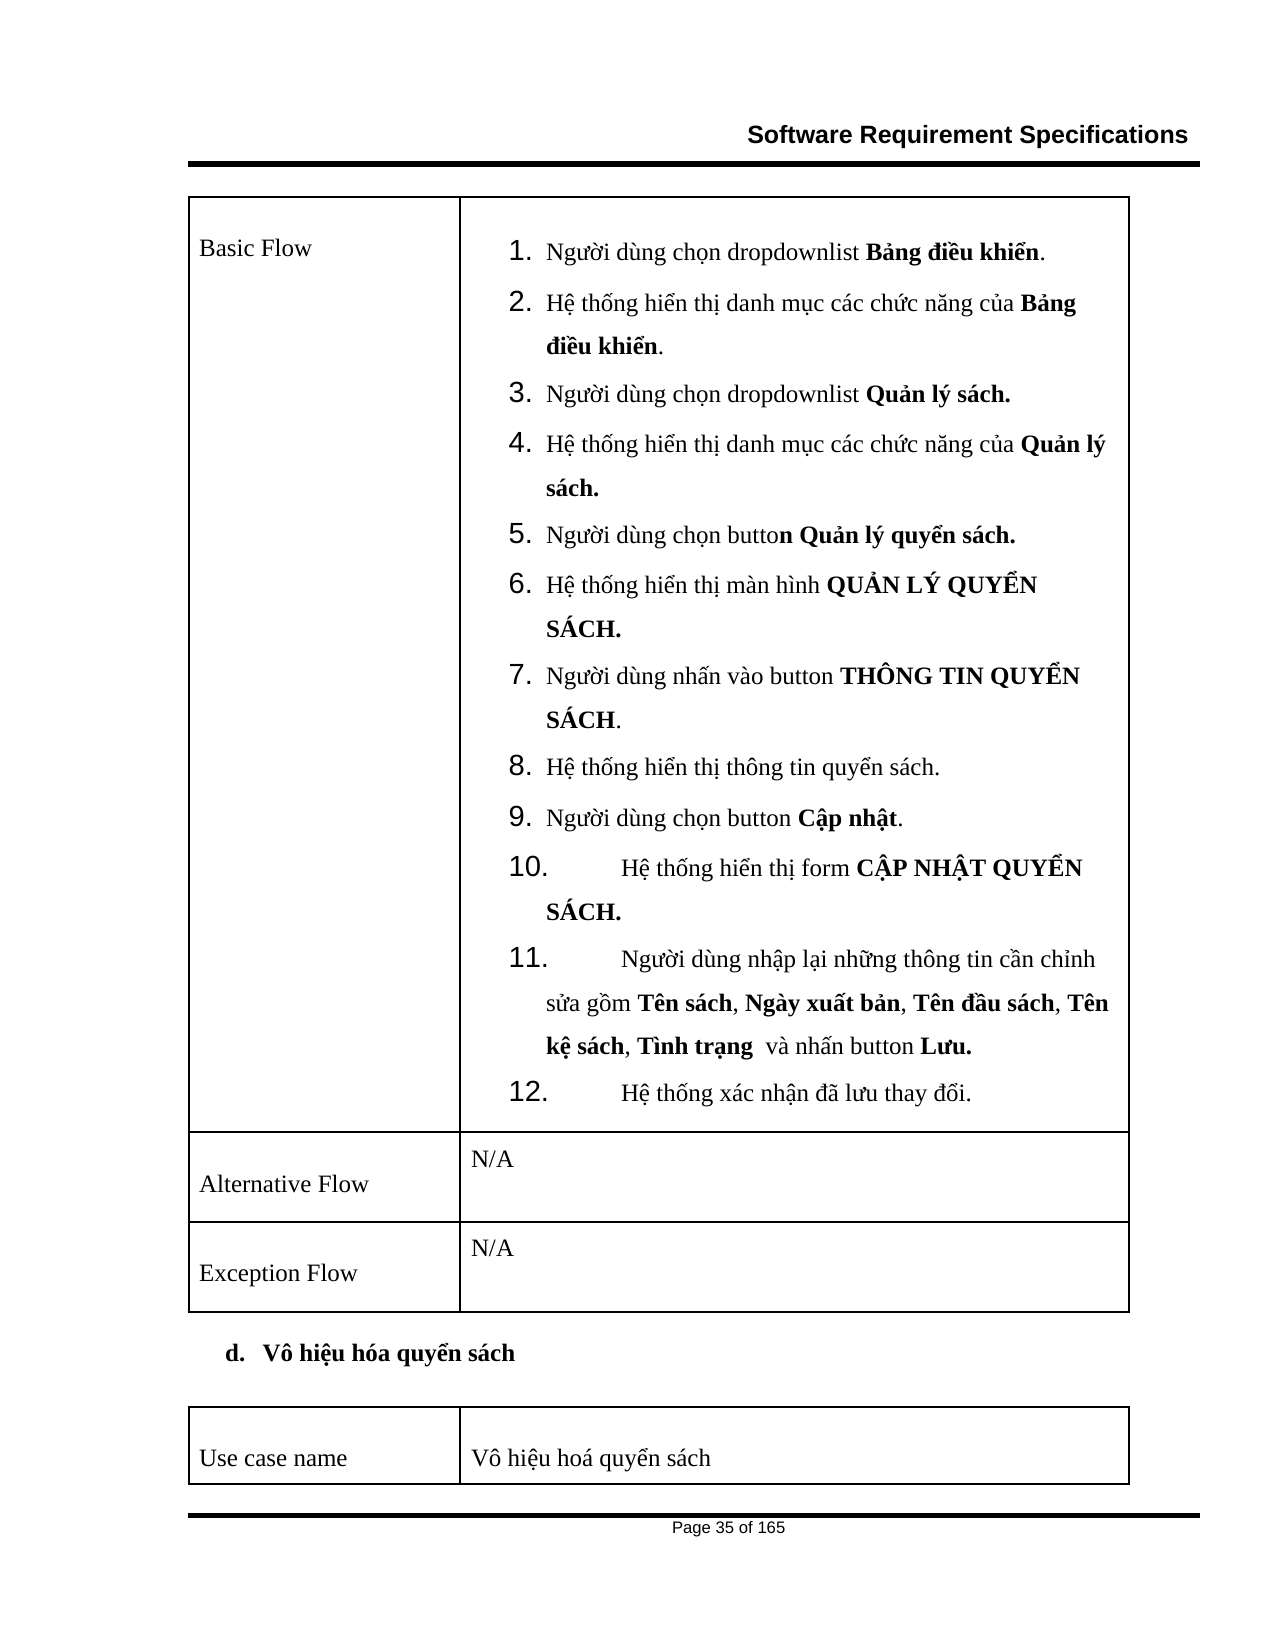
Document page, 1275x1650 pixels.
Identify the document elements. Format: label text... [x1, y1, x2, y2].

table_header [461, 1408, 1128, 1483]
table_cell Alternative Flow [190, 1133, 459, 1221]
table_cell Exception Flow [190, 1223, 459, 1311]
list Vô hiệu hóa quyển sách [225, 1338, 1132, 1367]
table_header Use case name [190, 1408, 459, 1483]
table_cell Basic Flow [190, 198, 459, 1131]
table_cell N/A [461, 1223, 1128, 1311]
table_cell Người dùng chọn dropdownlist Bảng điều khiển. Hệ thống hiển thị danh mục các chức năng của Bảng điều khiển. Người dùng chọn dropdownlist Quản lý sách. Hệ thống hiển thị danh mục các chức năng của Quản lý sách. Người dùng chọn button Quản lý quyển sách. Hệ thống hiển thị màn hình QUẢN LÝ QUYỂN SÁCH. Người dùng nhấn vào button THÔNG TIN QUYỂN SÁCH. Hệ thống hiển thị thông tin quyển sách. Người dùng chọn button Cập nhật. Hệ thống hiển thị form CẬP NHẬT QUYỂN SÁCH. Người dùng nhập lại những thông tin cần chỉnh sửa gồm Tên sách, Ngày xuất bản, Tên đầu sách, Tên kệ sách, Tình trạng và nhấn button Lưu. Hệ thống xác nhận đã lưu thay đổi. [461, 198, 1128, 1131]
table_cell N/A [461, 1133, 1128, 1221]
